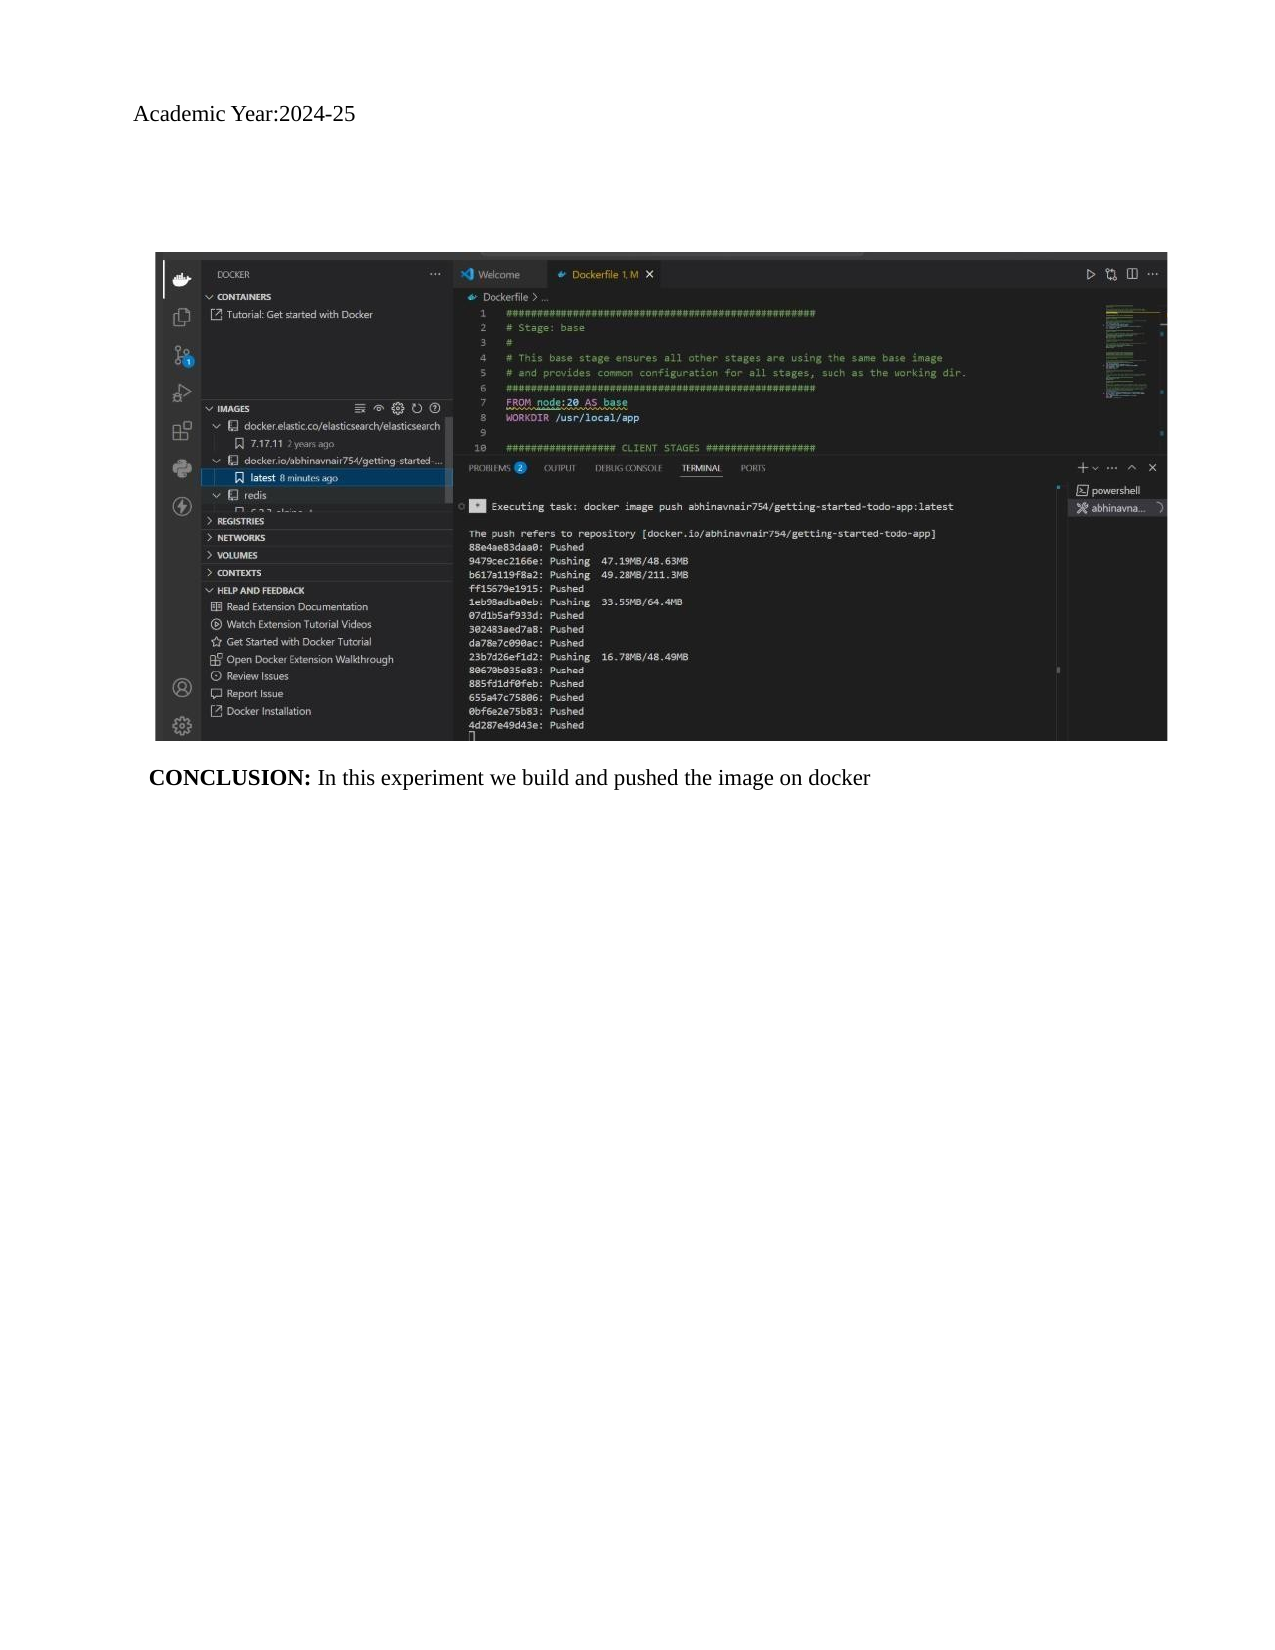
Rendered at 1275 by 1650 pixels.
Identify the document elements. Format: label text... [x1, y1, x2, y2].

picture [155, 252, 1168, 741]
text CONCLUSION: In this experiment we build and pushed the image on docker [148, 764, 1128, 791]
